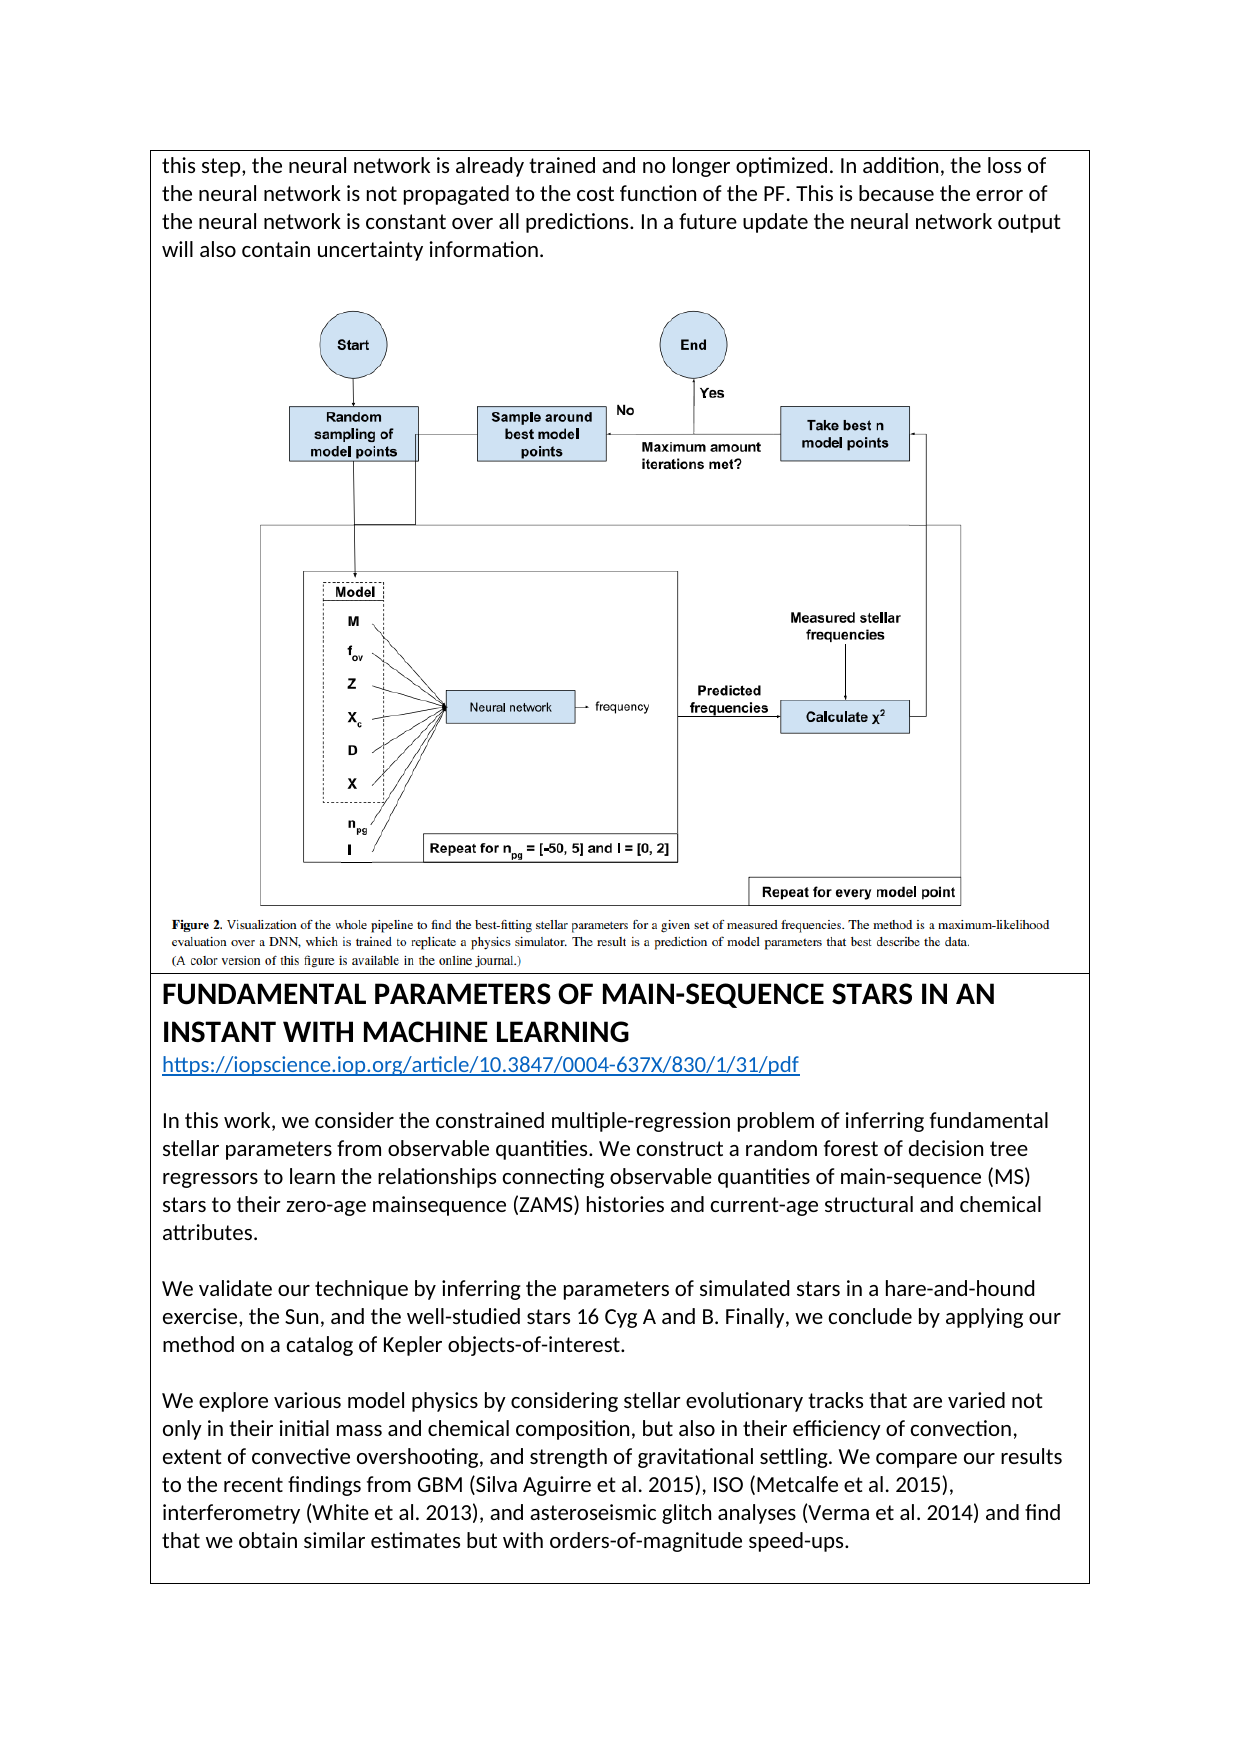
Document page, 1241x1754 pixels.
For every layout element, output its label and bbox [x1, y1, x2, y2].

table_cell [151, 151, 1089, 973]
table_cell [151, 974, 1089, 1583]
picture [161, 291, 1060, 973]
